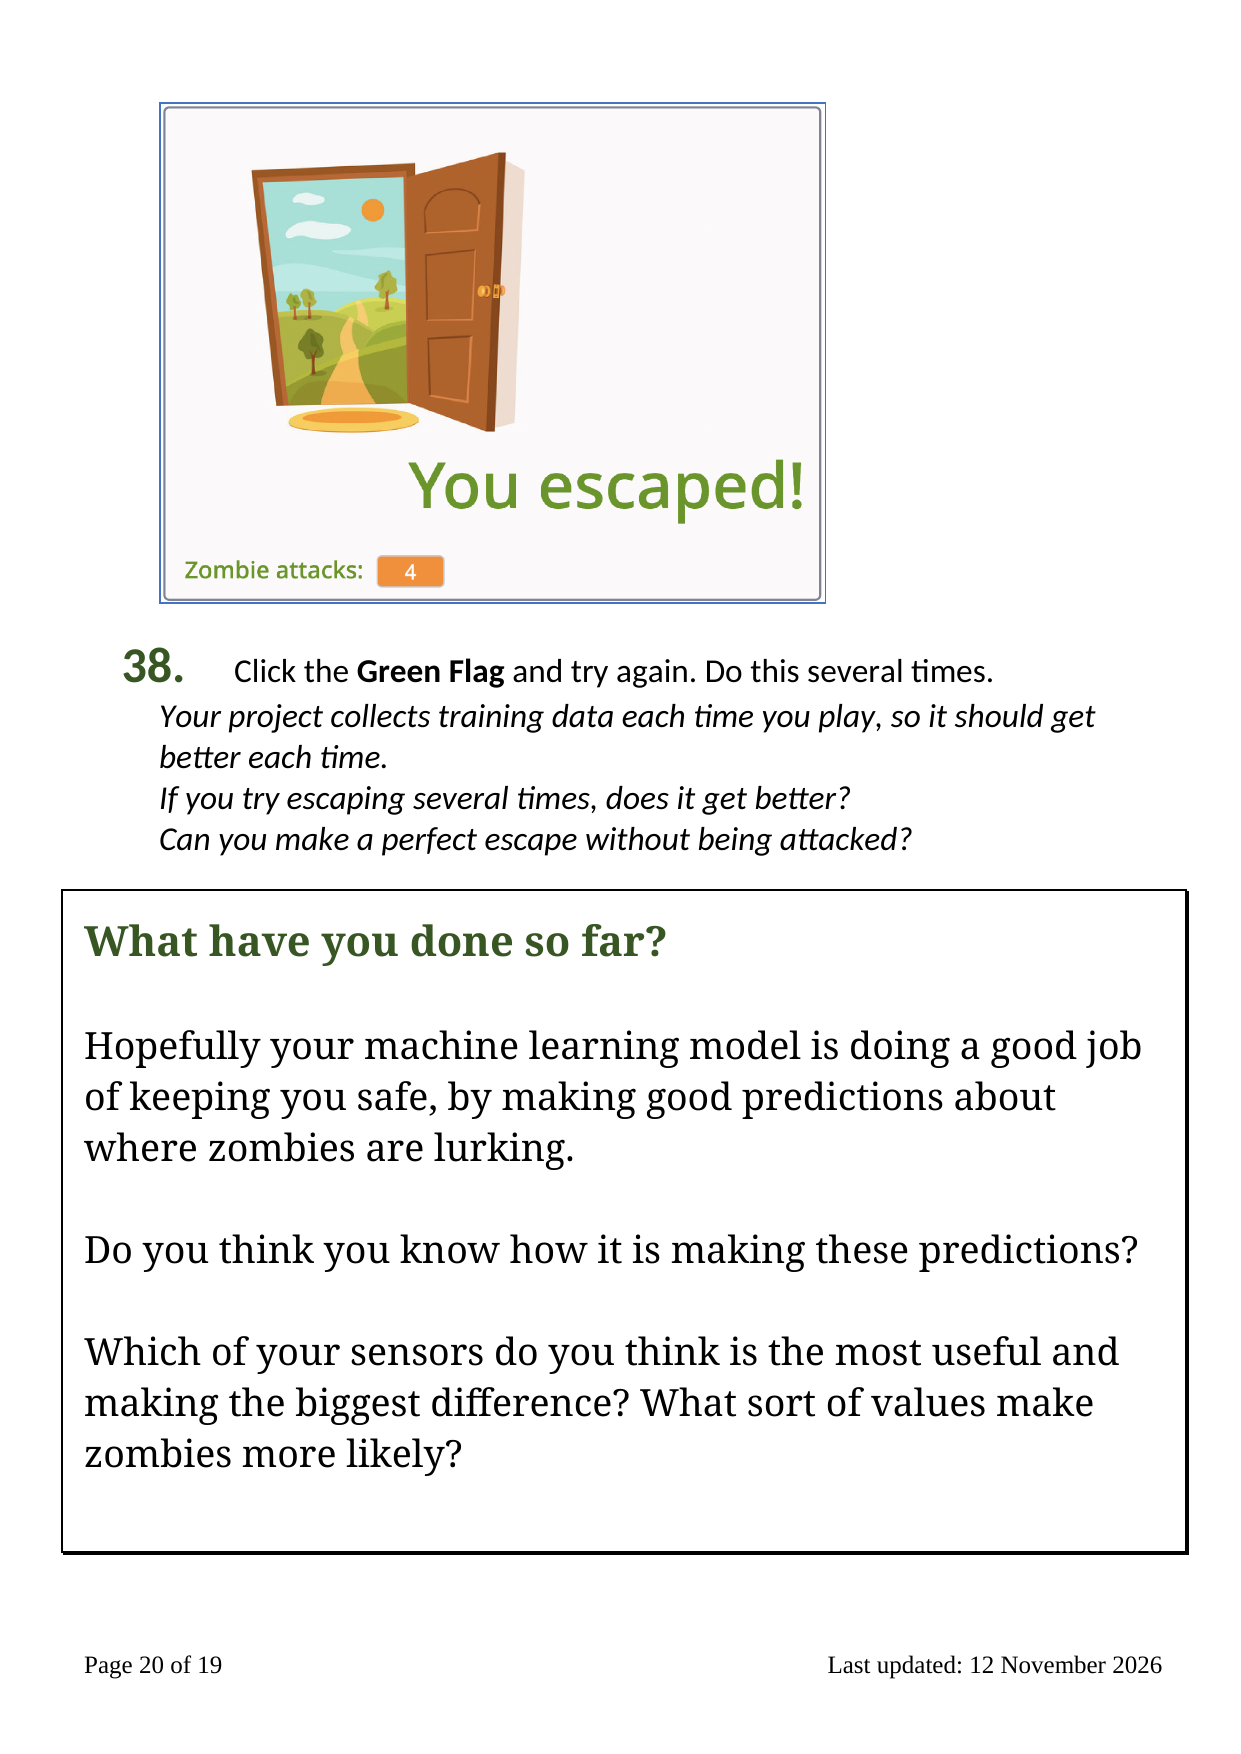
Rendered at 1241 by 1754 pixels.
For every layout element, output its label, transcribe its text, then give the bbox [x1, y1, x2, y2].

text Which of your sensors do you think is the most useful and making the biggest difference? What sort of values make zombies more likely? [84, 1326, 1164, 1479]
text Do you think you know how it is making these predictions? [84, 1224, 1164, 1275]
text Hopefully your machine learning model is doing a good job of keeping you safe, by making good predictions about where zombies are lurking. [84, 1019, 1164, 1173]
text What have you done so far? [63, 891, 1185, 968]
picture [161, 104, 825, 602]
list Click the Green Flag and try again. Do this several times. Your project collects training data each time you play, so it should get better each time. If you try escaping several times, does it get better? Can you make a perfect escape without being attacked? [121, 634, 1164, 889]
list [121, 102, 1164, 634]
